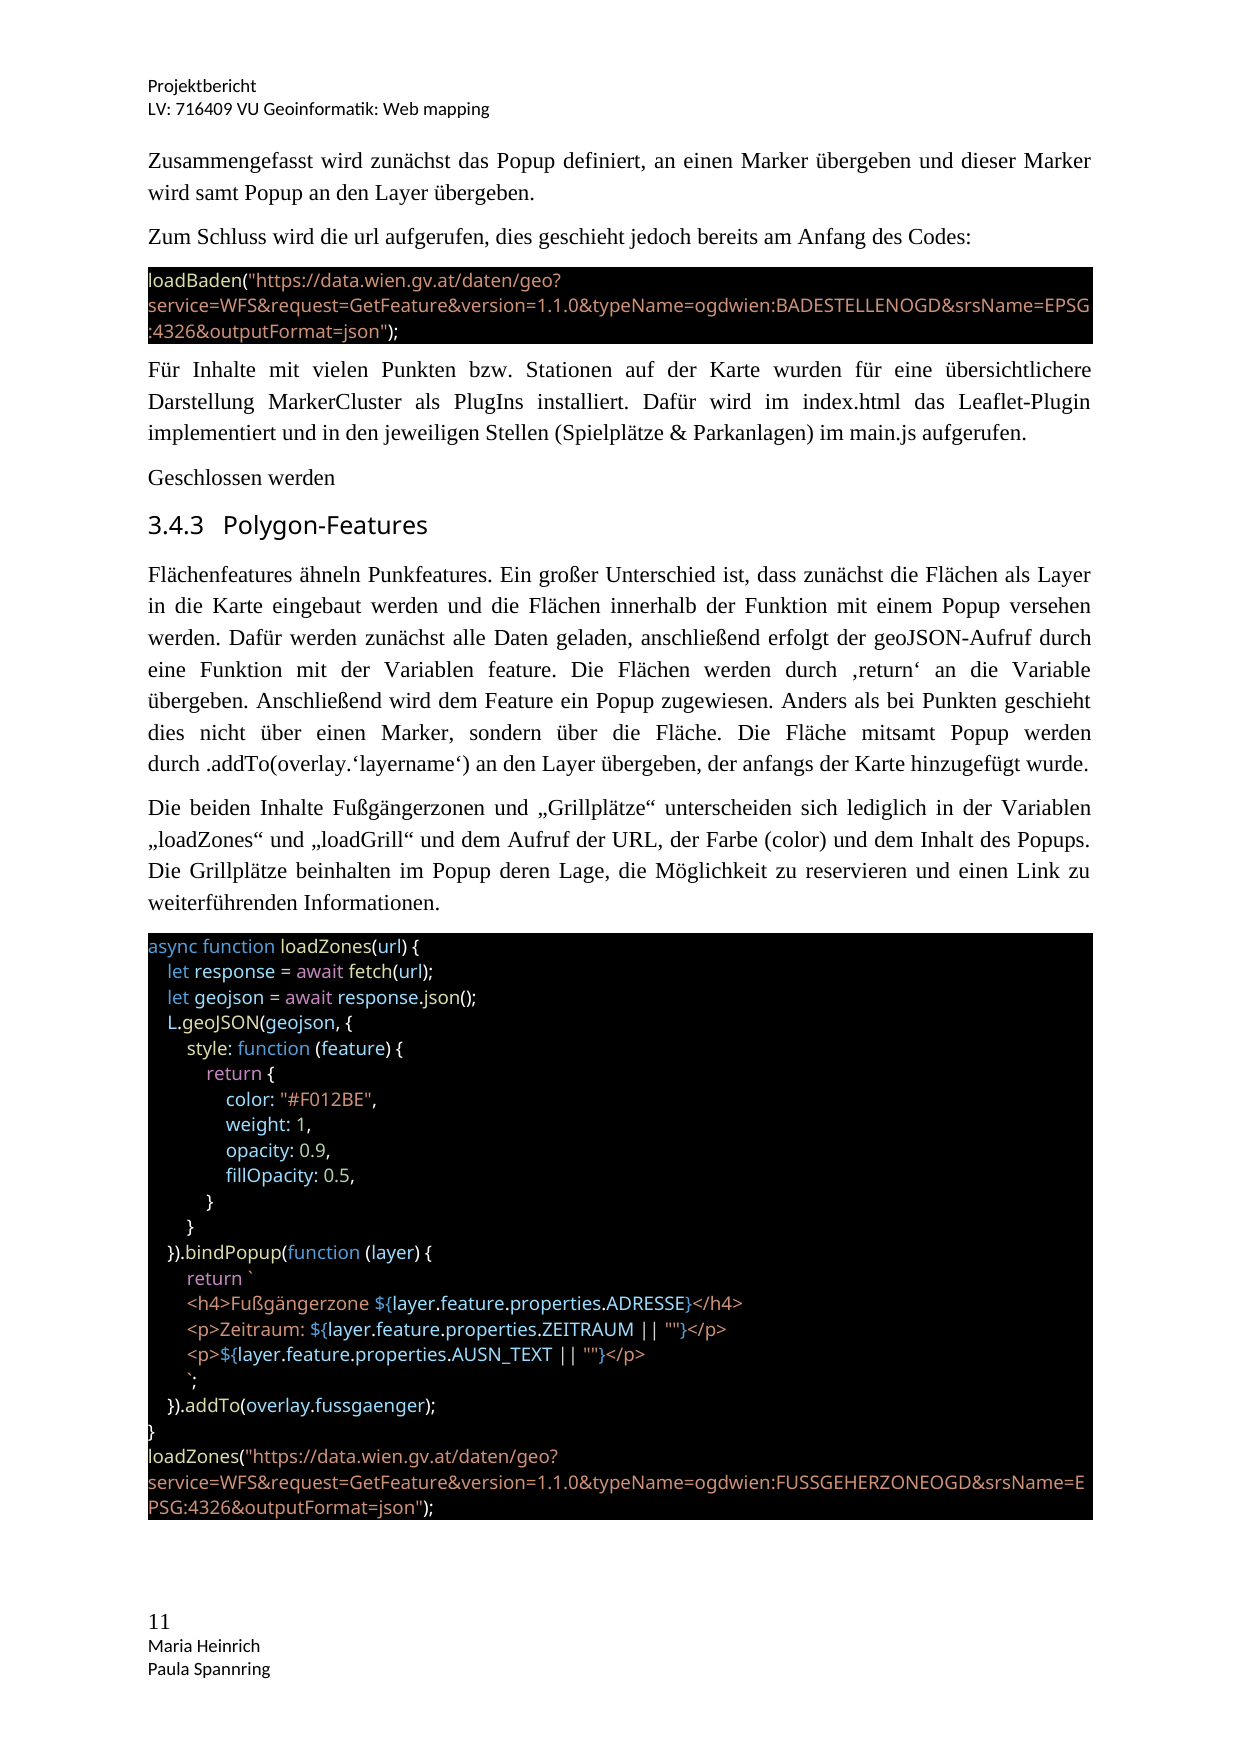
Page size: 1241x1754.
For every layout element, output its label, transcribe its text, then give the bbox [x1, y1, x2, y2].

text Zum Schluss wird die url aufgerufen, dies geschieht jedoch bereits am Anfang des Codes: [148, 223, 1093, 249]
text loadZones("https://data.wien.gv.at/daten/geo?service=WFS&request=GetFeature&version=1.1.0&typeName=ogdwien:FUSSGEHERZONEOGD&srsName=EPSG:4326&outputFormat=json"); [148, 1443, 1093, 1520]
text let response = await fetch(url); [148, 959, 1093, 984]
text weight: 1, [148, 1112, 1093, 1137]
text Flächenfeatures ähneln Punkfeatures. Ein großer Unterschied ist, dass zunächst die Flächen als Layer in die Karte eingebaut werden und die Flächen innerhalb der Funktion mit einem Popup versehen werden. Dafür werden zunächst alle Daten geladen, anschließend erfolgt der geoJSON-Aufruf durch eine Funktion mit der Variablen feature. Die Flächen werden durch ‚return‘ an die Variable übergeben. Anschließend wird dem Feature ein Popup zugewiesen. Anders als bei Punkten geschieht dies nicht über einen Marker, sondern über die Fläche. Die Fläche mitsamt Popup werden durch .addTo(overlay.‘layername‘) an den Layer übergeben, der anfangs der Karte hinzugefügt wurde. [148, 561, 1093, 777]
text <p>Zeitraum: ${layer.feature.properties.ZEITRAUM || ""}</p> [148, 1316, 1093, 1341]
text return ` [148, 1265, 1093, 1290]
subtitle Polygon-Features [148, 508, 1093, 542]
text loadBaden("https://data.wien.gv.at/daten/geo?service=WFS&request=GetFeature&version=1.1.0&typeName=ogdwien:BADESTELLENOGD&srsName=EPSG:4326&outputFormat=json"); [148, 267, 1093, 344]
text Zusammengefasst wird zunächst das Popup definiert, an einen Marker übergeben und dieser Marker wird samt Popup an den Layer übergeben. [148, 148, 1093, 206]
text async function loadZones(url) { [148, 933, 1093, 959]
text } [148, 1214, 1093, 1239]
text L.geoJSON(geojson, { [148, 1010, 1093, 1035]
text <h4>Fußgängerzone ${layer.feature.properties.ADRESSE}</h4> [148, 1290, 1093, 1316]
text color: "#F012BE", [148, 1086, 1093, 1112]
text } [148, 1418, 1093, 1443]
text Für Inhalte mit vielen Punkten bzw. Stationen auf der Karte wurden für eine übersichtlichere Darstellung MarkerCluster als PlugIns installiert. Dafür wird im index.html das Leaflet-Plugin implementiert und in den jeweiligen Stellen (Spielplätze & Parkanlagen) im main.js aufgerufen. [148, 356, 1093, 446]
text let geojson = await response.json(); [148, 984, 1093, 1010]
text } [148, 1188, 1093, 1214]
text return { [148, 1061, 1093, 1086]
text `; [148, 1367, 1093, 1392]
text Geschlossen werden [148, 463, 1093, 490]
text <p>${layer.feature.properties.AUSN_TEXT || ""}</p> [148, 1341, 1093, 1367]
text style: function (feature) { [148, 1035, 1093, 1061]
text fillOpacity: 0.5, [148, 1163, 1093, 1188]
text }).bindPopup(function (layer) { [148, 1239, 1093, 1265]
text }).addTo(overlay.fussgaenger); [148, 1392, 1093, 1418]
text opacity: 0.9, [148, 1137, 1093, 1163]
text Die beiden Inhalte Fußgängerzonen und „Grillplätze“ unterscheiden sich lediglich in der Variablen „loadZones“ und „loadGrill“ und dem Aufruf der URL, der Farbe (color) und dem Inhalt des Popups. Die Grillplätze beinhalten im Popup deren Lage, die Möglichkeit zu reservieren und einen Link zu weiterführenden Informationen. [148, 794, 1093, 915]
